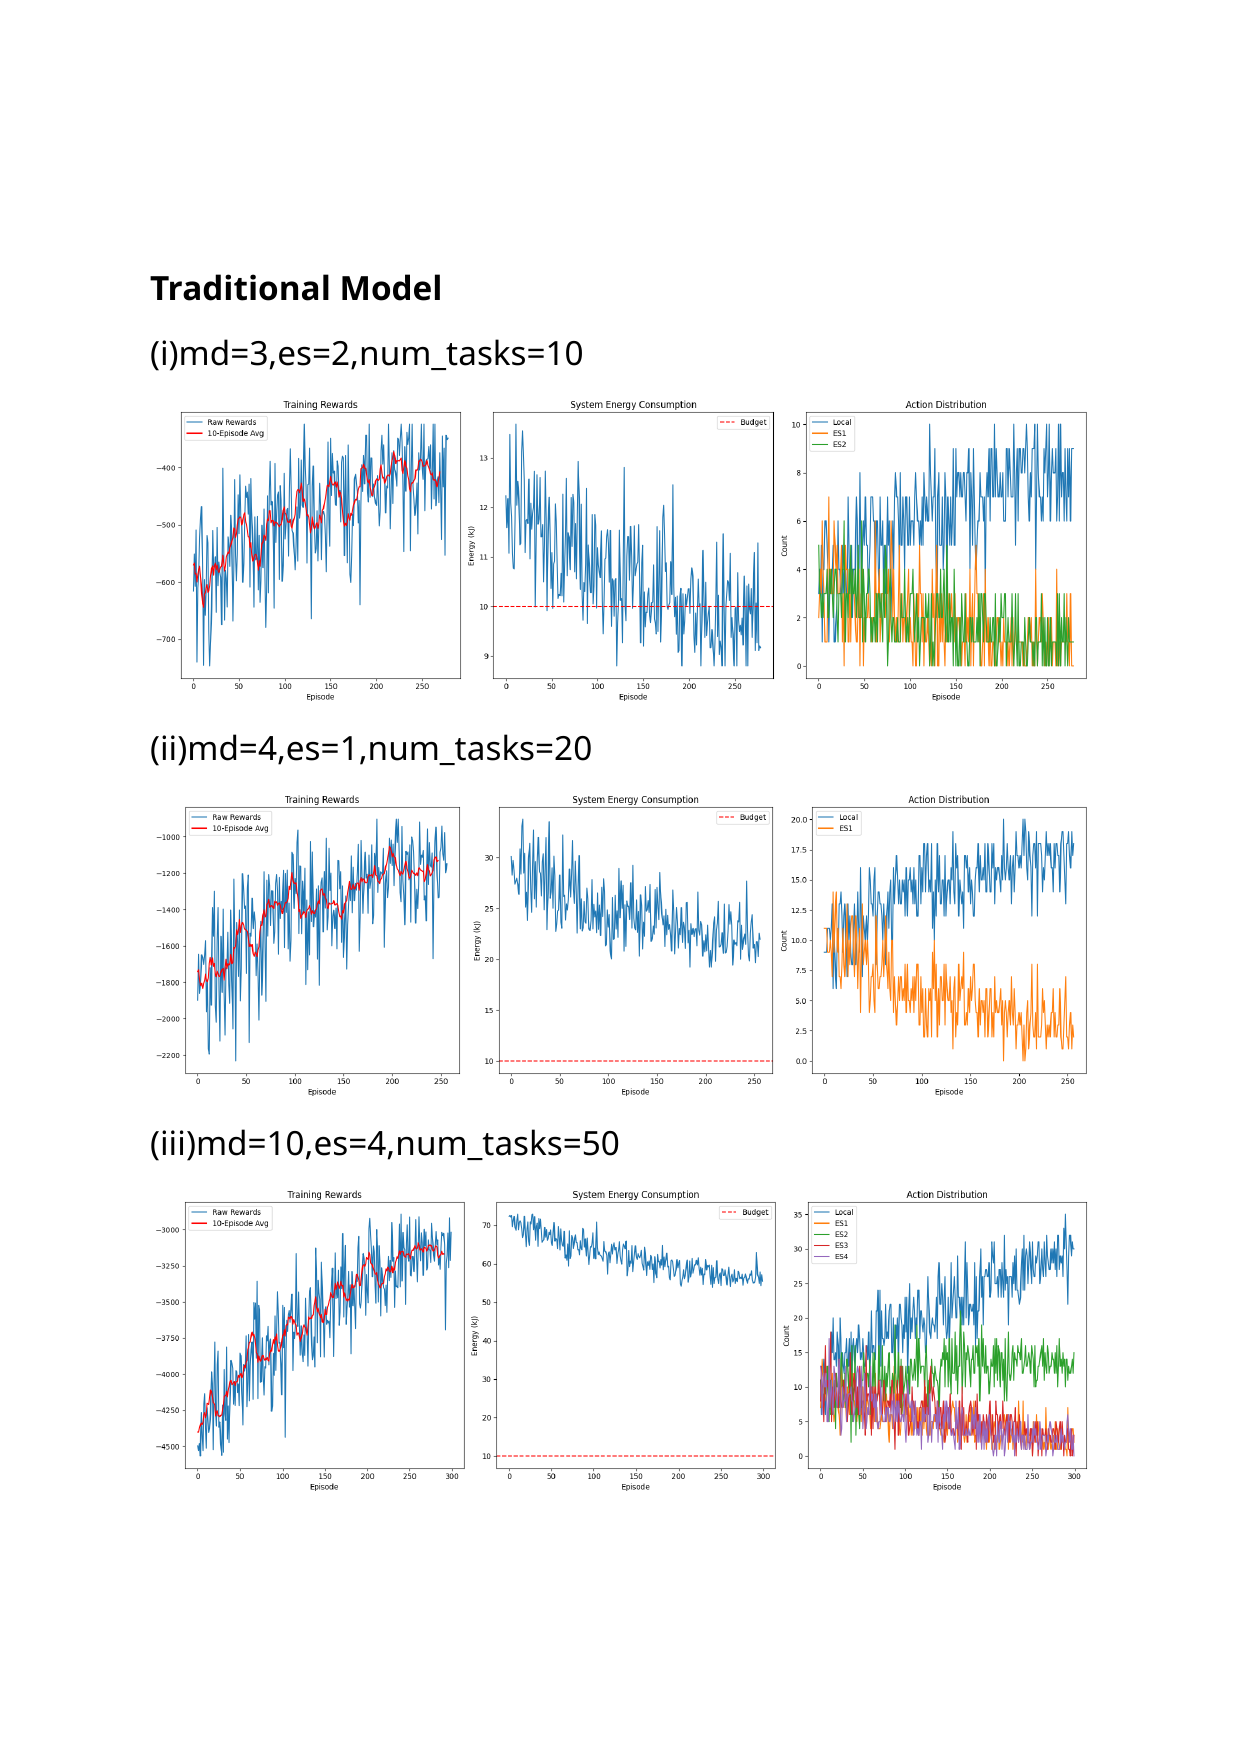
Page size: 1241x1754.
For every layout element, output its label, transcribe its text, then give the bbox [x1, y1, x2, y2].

picture [150, 1185, 1091, 1496]
text (iii)md=10,es=4,num_tasks=50 [150, 1119, 1090, 1165]
text Traditional Model [150, 216, 1090, 310]
picture [150, 790, 1091, 1101]
picture [150, 395, 1091, 706]
text (i)md=3,es=2,num_tasks=10 [150, 330, 1090, 376]
text (ii)md=4,es=1,num_tasks=20 [150, 725, 1090, 770]
